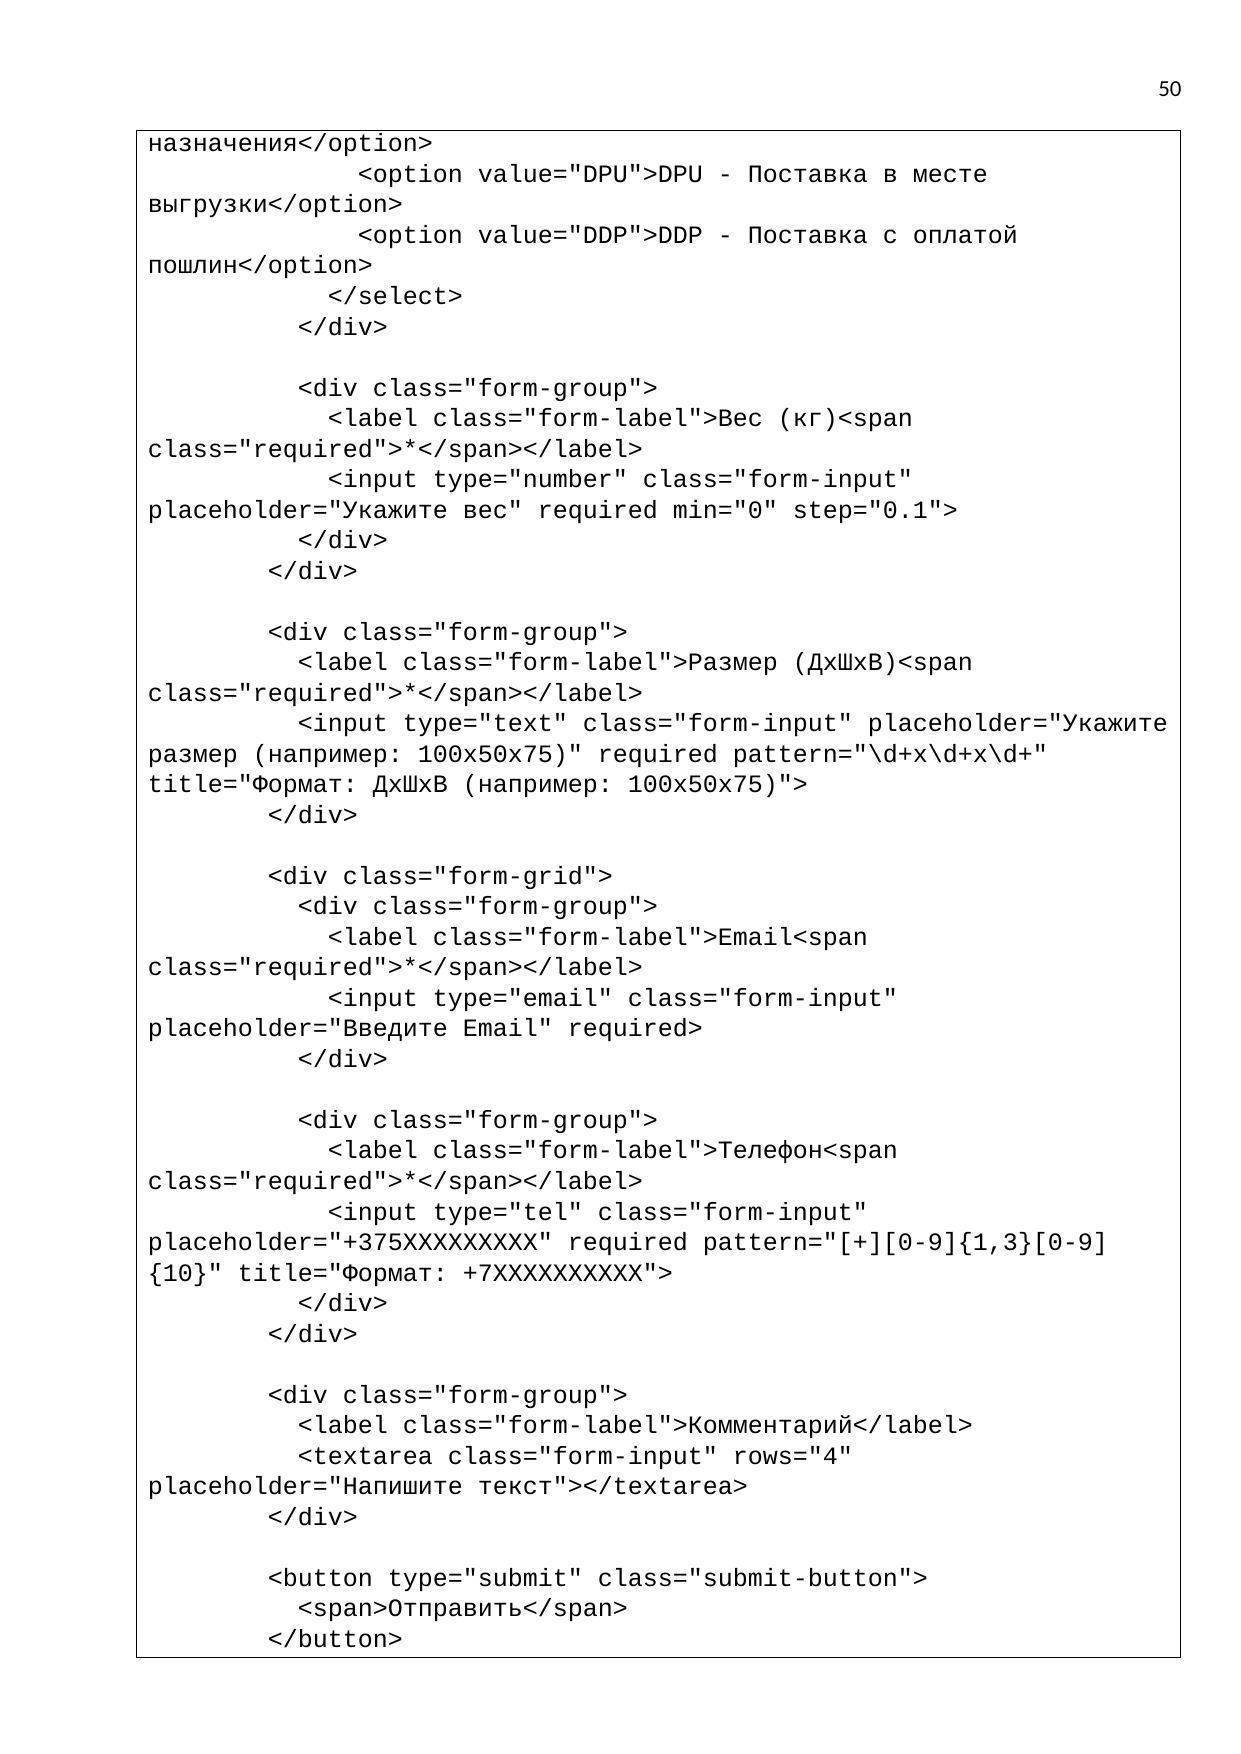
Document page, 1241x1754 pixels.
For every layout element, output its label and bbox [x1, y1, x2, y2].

table_header [137, 131, 1180, 1657]
